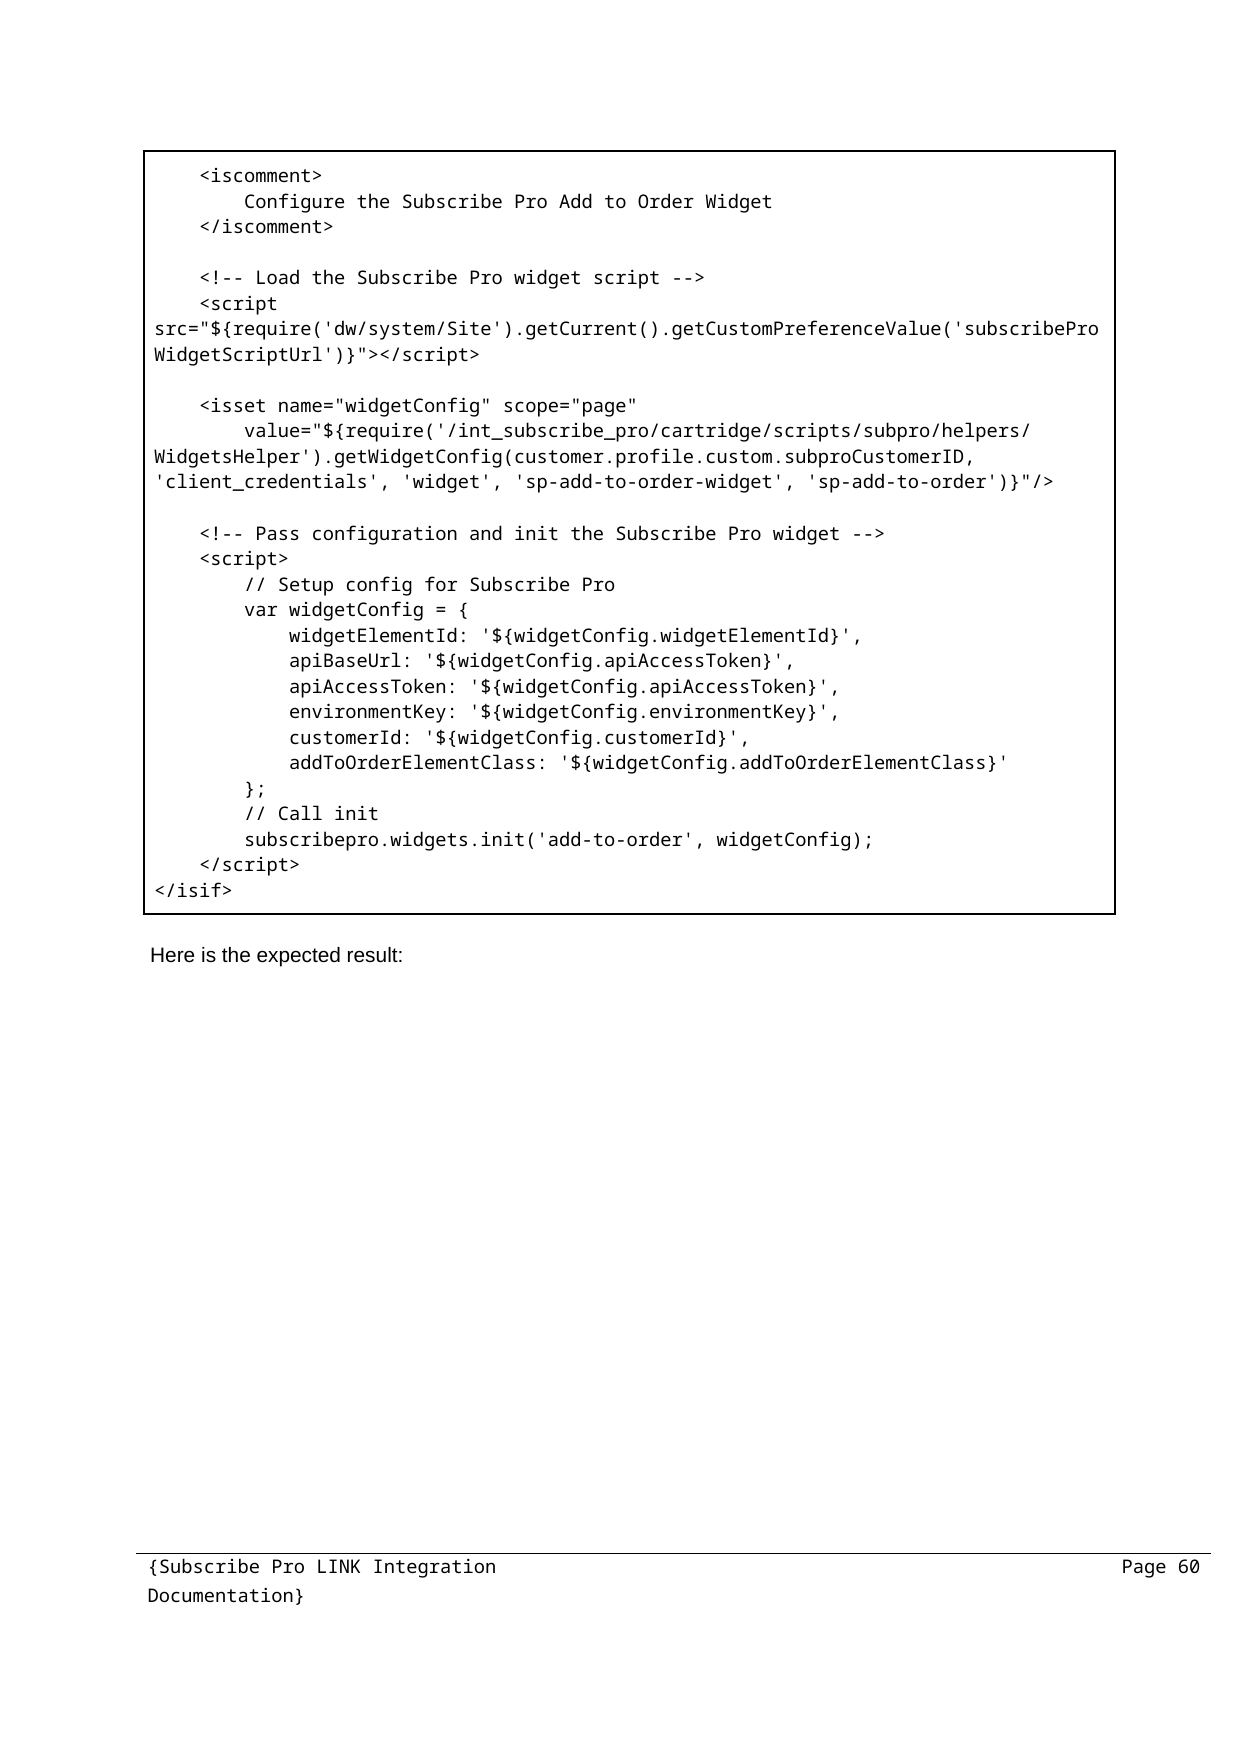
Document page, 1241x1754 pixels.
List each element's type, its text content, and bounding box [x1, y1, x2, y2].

text Here is the expected result: [150, 943, 1128, 967]
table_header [145, 152, 1114, 913]
